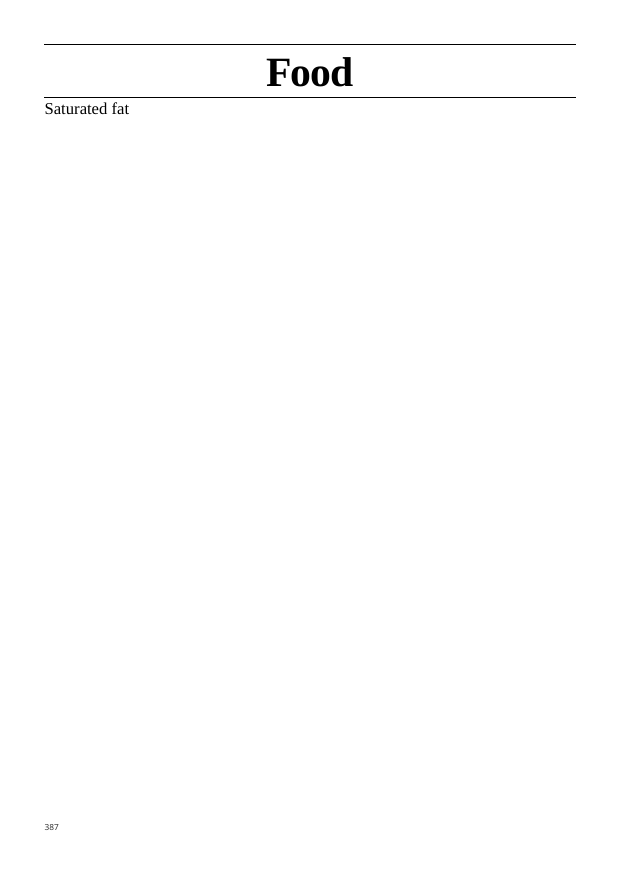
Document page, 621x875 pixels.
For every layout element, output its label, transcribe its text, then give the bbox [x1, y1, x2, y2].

subtitle Food [44, 45, 576, 97]
text Saturated fat [44, 98, 576, 118]
